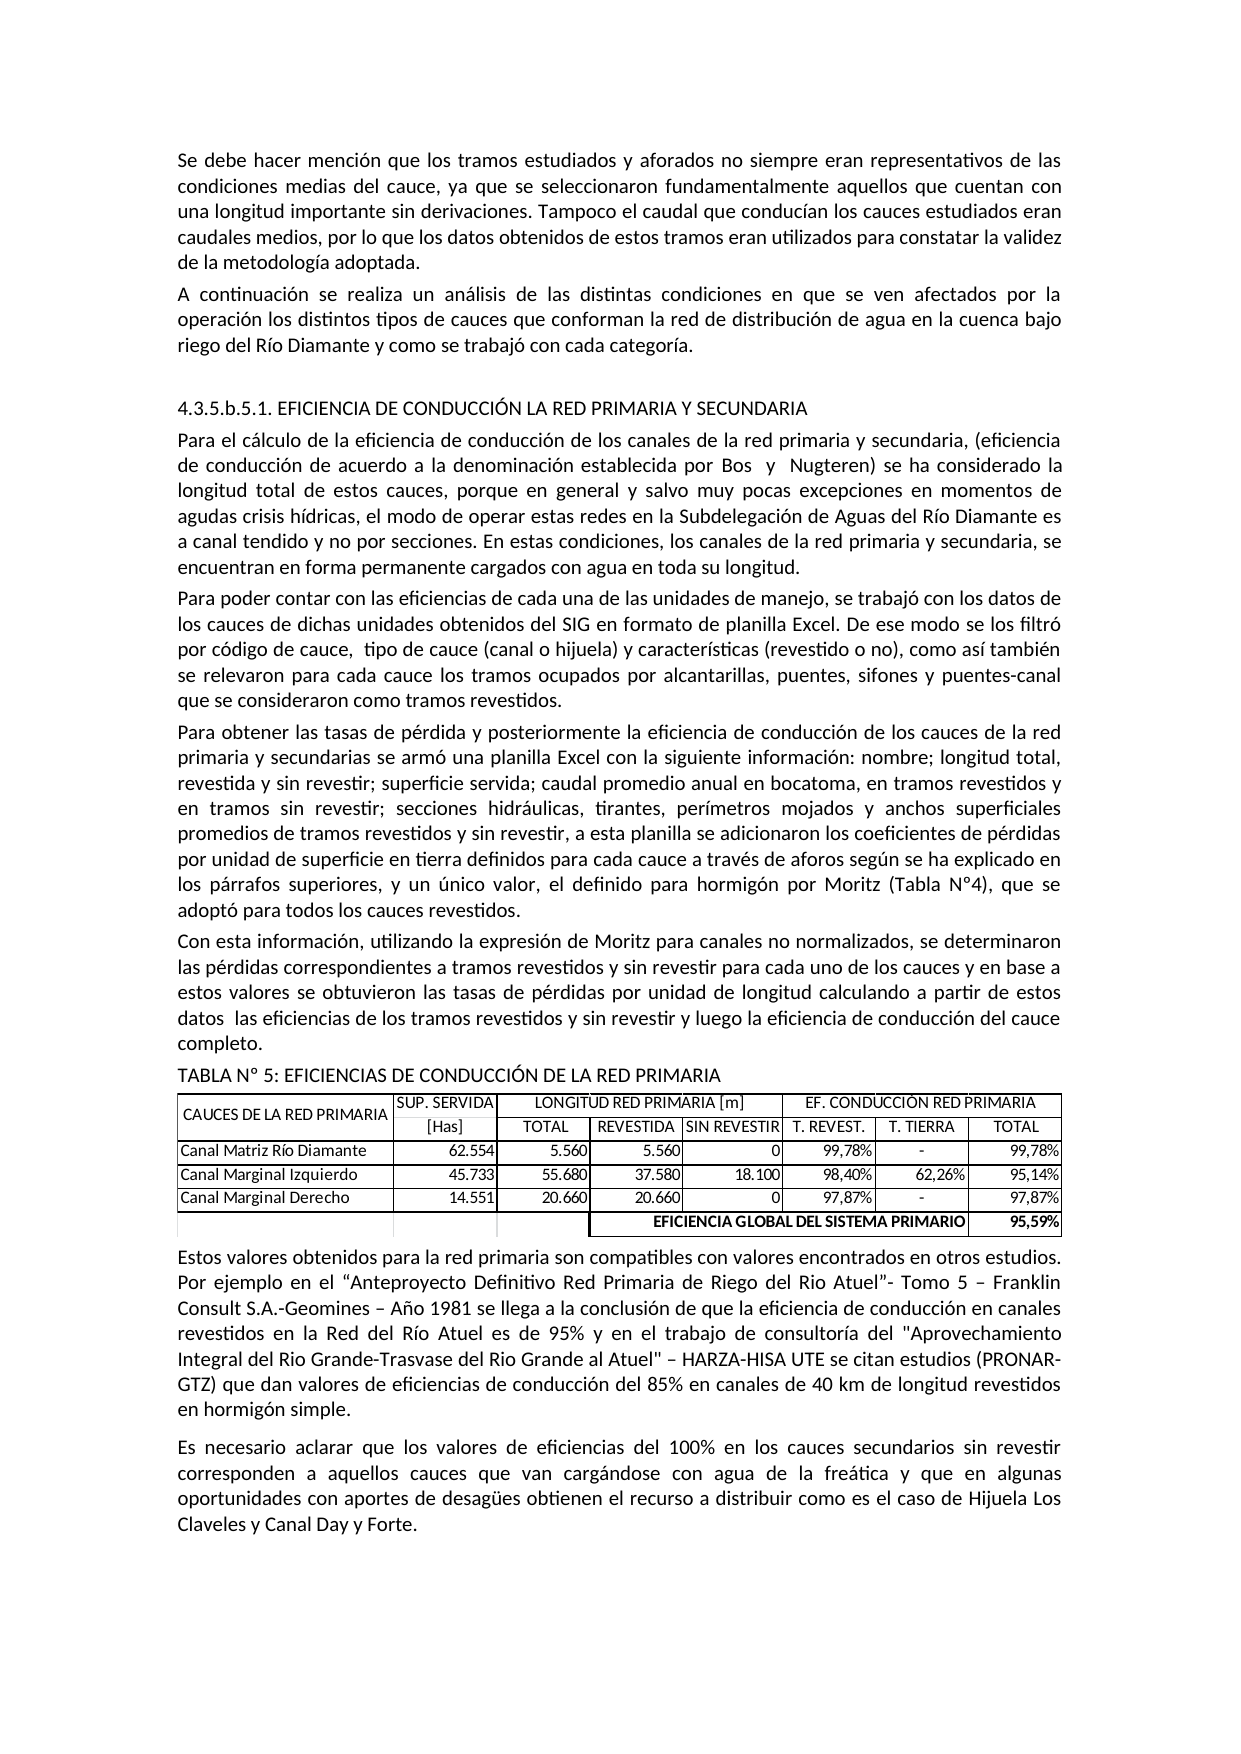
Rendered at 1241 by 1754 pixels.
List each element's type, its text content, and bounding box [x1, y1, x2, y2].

text TABLA Nº 5: EFICIENCIAS DE CONDUCCIÓN DE LA RED PRIMARIA [177, 1062, 1063, 1087]
text Se debe hacer mención que los tramos estudiados y aforados no siempre eran representativos de las condiciones medias del cauce, ya que se seleccionaron fundamentalmente aquellos que cuentan con una longitud importante sin derivaciones. Tampoco el caudal que conducían los cauces estudiados eran caudales medios, por lo que los datos obtenidos de estos tramos eran utilizados para constatar la validez de la metodología adoptada. [177, 148, 1063, 275]
text Estos valores obtenidos para la red primaria son compatibles con valores encontrados en otros estudios. Por ejemplo en el “Anteproyecto Definitivo Red Primaria de Riego del Rio Atuel”- Tomo 5 – Franklin Consult S.A.-Geomines – Año 1981 se llega a la conclusión de que la eficiencia de conducción en canales revestidos en la Red del Río Atuel es de 95% y en el trabajo de consultoría del "Aprovechamiento Integral del Rio Grande-Trasvase del Rio Grande al Atuel" – HARZA-HISA UTE se citan estudios (PRONAR-GTZ) que dan valores de eficiencias de conducción del 85% en canales de 40 km de longitud revestidos en hormigón simple. [177, 1244, 1063, 1422]
text A continuación se realiza un análisis de las distintas condiciones en que se ven afectados por la operación los distintos tipos de cauces que conforman la red de distribución de agua en la cuenca bajo riego del Río Diamante y como se trabajó con cada categoría. [177, 281, 1063, 357]
text Para el cálculo de la eficiencia de conducción de los canales de la red primaria y secundaria, (eficiencia de conducción de acuerdo a la denominación establecida por Bos y Nugteren) se ha considerado la longitud total de estos cauces, porque en general y salvo muy pocas excepciones en momentos de agudas crisis hídricas, el modo de operar estas redes en la Subdelegación de Aguas del Río Diamante es a canal tendido y no por secciones. En estas condiciones, los canales de la red primaria y secundaria, se encuentran en forma permanente cargados con agua en toda su longitud. [177, 427, 1063, 579]
text 4.3.5.b.5.1. EFICIENCIA DE CONDUCCIÓN LA RED PRIMARIA Y SECUNDARIA [177, 395, 1063, 421]
text Es necesario aclarar que los valores de eficiencias del 100% en los cauces secundarios sin revestir corresponden a aquellos cauces que van cargándose con agua de la freática y que en algunas oportunidades con aportes de desagües obtienen el recurso a distribuir como es el caso de Hijuela Los Claveles y Canal Day y Forte. [177, 1434, 1063, 1536]
text Con esta información, utilizando la expresión de Moritz para canales no normalizados, se determinaron las pérdidas correspondientes a tramos revestidos y sin revestir para cada uno de los cauces y en base a estos valores se obtuvieron las tasas de pérdidas por unidad de longitud calculando a partir de estos datos las eficiencias de los tramos revestidos y sin revestir y luego la eficiencia de conducción del cauce completo. [177, 928, 1063, 1056]
text Para poder contar con las eficiencias de cada una de las unidades de manejo, se trabajó con los datos de los cauces de dichas unidades obtenidos del SIG en formato de planilla Excel. De ese modo se los filtró por código de cauce, tipo de cauce (canal o hijuela) y características (revestido o no), como así también se relevaron para cada cauce los tramos ocupados por alcantarillas, puentes, sifones y puentes-canal que se consideraron como tramos revestidos. [177, 586, 1063, 713]
text Para obtener las tasas de pérdida y posteriormente la eficiencia de conducción de los cauces de la red primaria y secundarias se armó una planilla Excel con la siguiente información: nombre; longitud total, revestida y sin revestir; superficie servida; caudal promedio anual en bocatoma, en tramos revestidos y en tramos sin revestir; secciones hidráulicas, tirantes, perímetros mojados y anchos superficiales promedios de tramos revestidos y sin revestir, a esta planilla se adicionaron los coeficientes de pérdidas por unidad de superficie en tierra definidos para cada cauce a través de aforos según se ha explicado en los párrafos superiores, y un único valor, el definido para hormigón por Moritz (Tabla Nº4), que se adoptó para todos los cauces revestidos. [177, 719, 1063, 922]
